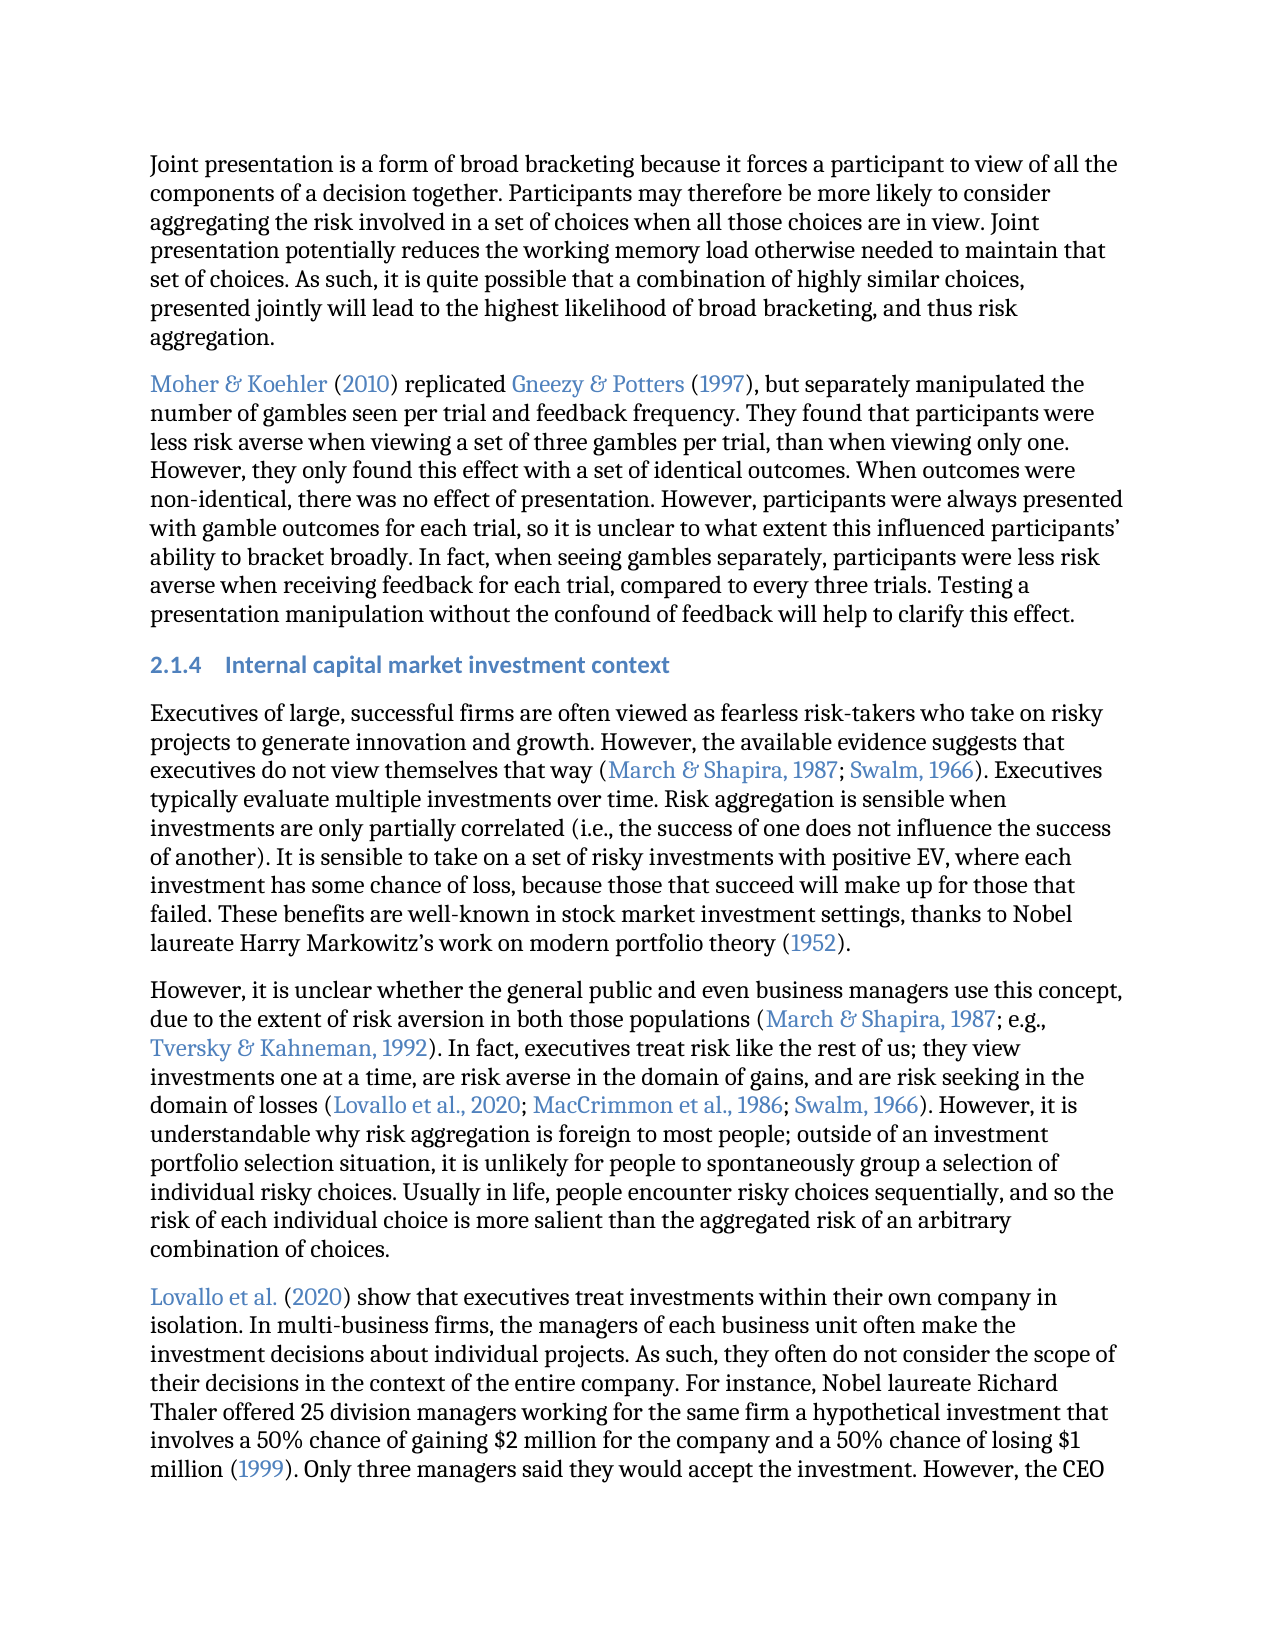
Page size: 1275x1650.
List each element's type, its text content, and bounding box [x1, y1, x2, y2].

text Moher & Koehler (2010) replicated Gneezy & Potters (1997), but separately manipulated the number of gambles seen per trial and feedback frequency. They found that participants were less risk averse when viewing a set of three gambles per trial, than when viewing only one. However, they only found this effect with a set of identical outcomes. When outcomes were non-identical, there was no effect of presentation. However, participants were always presented with gamble outcomes for each trial, so it is unclear to what extent this influenced participants’ ability to bracket broadly. In fact, when seeing gambles separately, participants were less risk averse when receiving feedback for each trial, compared to every three trials. Testing a presentation manipulation without the confound of feedback will help to clarify this effect. [150, 370, 1125, 629]
text Executives of large, successful firms are often viewed as fearless risk-takers who take on risky projects to generate innovation and growth. However, the available evidence suggests that executives do not view themselves that way (March & Shapira, 1987; Swalm, 1966). Executives typically evaluate multiple investments over time. Risk aggregation is sensible when investments are only partially correlated (i.e., the success of one does not influence the success of another). It is sensible to take on a set of risky investments with positive EV, where each investment has some chance of loss, because those that succeed will make up for those that failed. These benefits are well-known in stock market investment settings, thanks to Nobel laureate Harry Markowitz’s work on modern portfolio theory (1952). [150, 699, 1125, 958]
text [150, 1283, 1125, 1484]
subtitle 2.1.4 Internal capital market investment context [150, 649, 1125, 680]
text However, it is unclear whether the general public and even business managers use this concept, due to the extent of risk aversion in both those populations (March & Shapira, 1987; e.g., Tversky & Kahneman, 1992). In fact, executives treat risk like the rest of us; they view investments one at a time, are risk averse in the domain of gains, and are risk seeking in the domain of losses (Lovallo et al., 2020; MacCrimmon et al., 1986; Swalm, 1966). However, it is understandable why risk aggregation is foreign to most people; outside of an investment portfolio selection situation, it is unlikely for people to spontaneously group a selection of individual risky choices. Usually in life, people encounter risky choices sequentially, and so the risk of each individual choice is more salient than the aggregated risk of an arbitrary combination of choices. [150, 976, 1125, 1264]
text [150, 150, 1125, 351]
